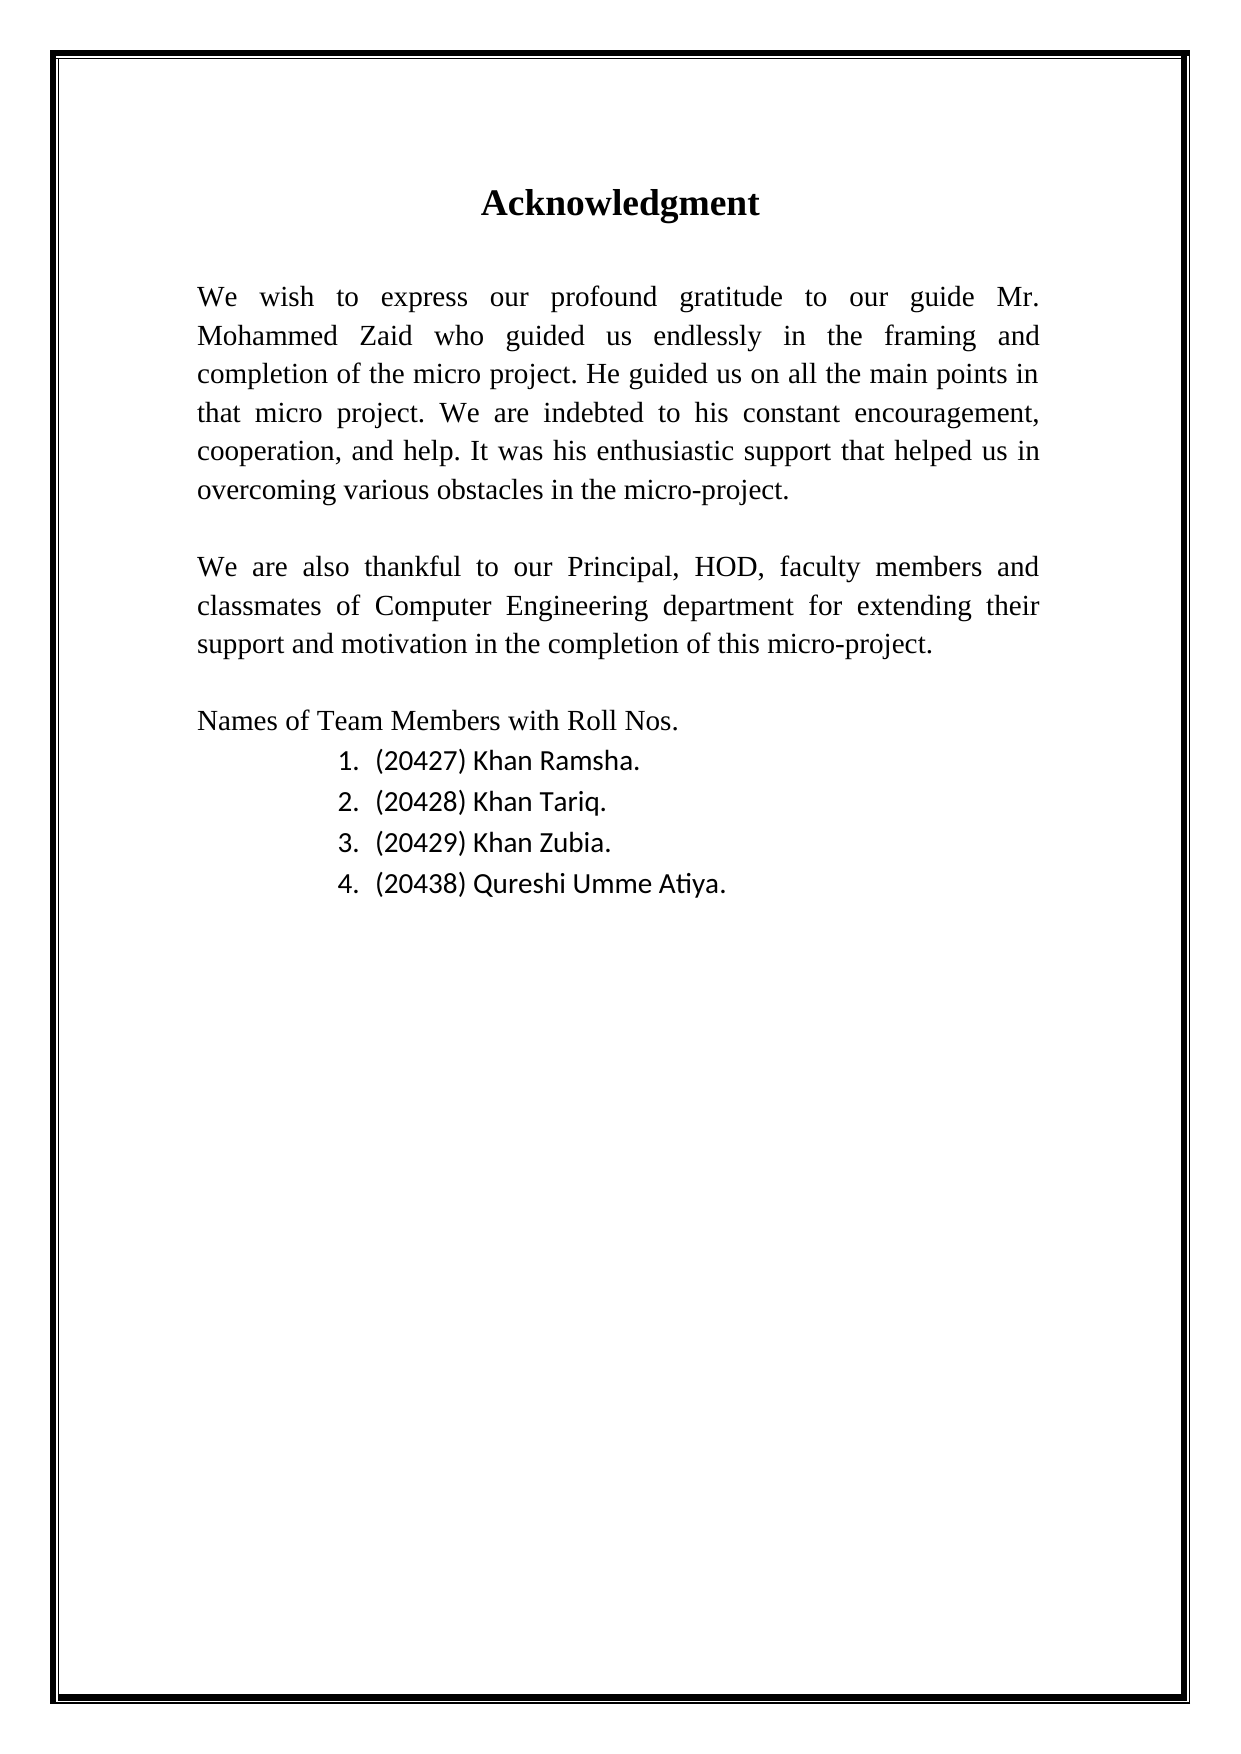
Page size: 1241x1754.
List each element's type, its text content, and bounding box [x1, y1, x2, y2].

text We wish to express our profound gratitude to our guide Mr. Mohammed Zaid who guided us endlessly in the framing and completion of the micro project. He guided us on all the main points in that micro project. We are indebted to his constant encouragement, cooperation, and help. It was his enthusiastic support that helped us in overcoming various obstacles in the micro-project. [197, 279, 1041, 506]
text Acknowledgment [150, 180, 1090, 223]
list (20428) Khan Tariq. [337, 783, 1090, 818]
list (20438) Qureshi Umme Atiya. [337, 865, 1090, 900]
text Names of Team Members with Roll Nos. [197, 703, 1041, 737]
list (20429) Khan Zubia. [337, 824, 1090, 859]
list (20427) Khan Ramsha. [337, 742, 1090, 777]
text We are also thankful to our Principal, HOD, faculty members and classmates of Computer Engineering department for extending their support and motivation in the completion of this micro-project. [197, 549, 1041, 660]
